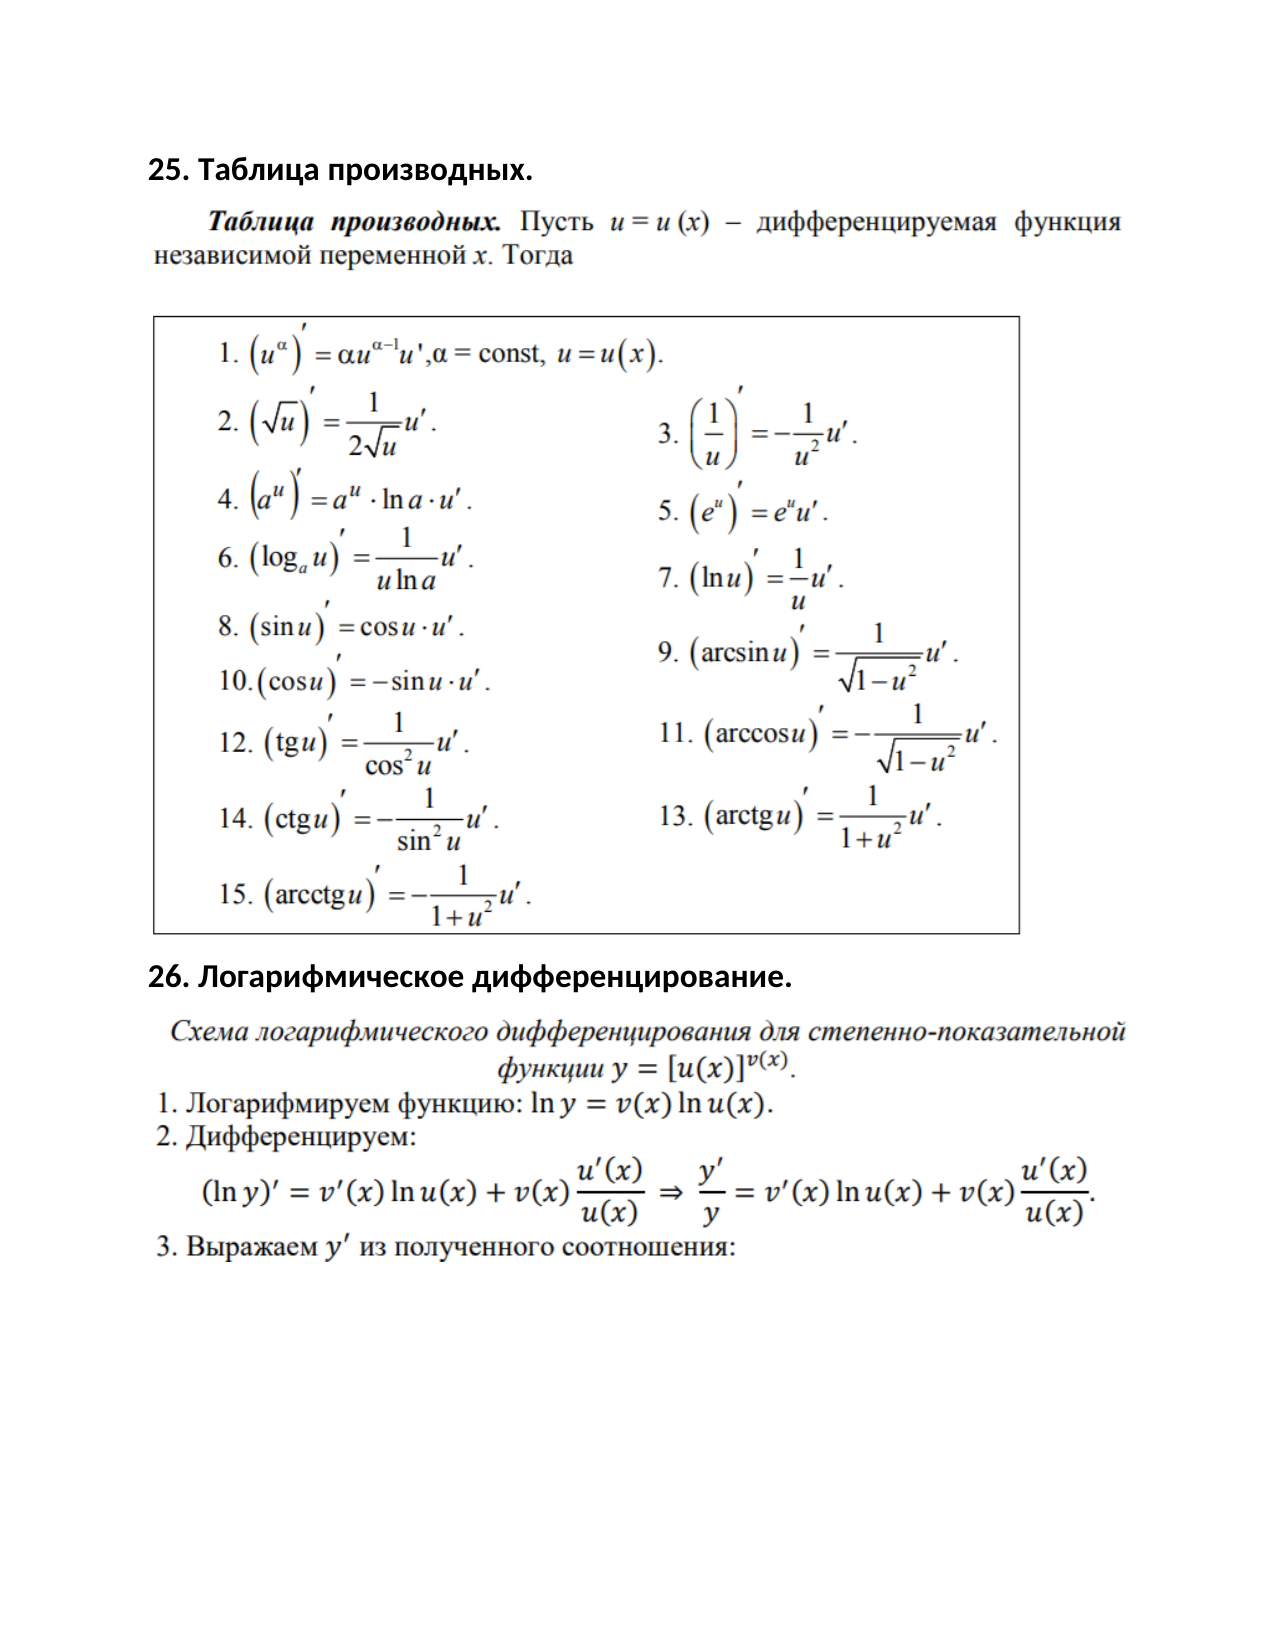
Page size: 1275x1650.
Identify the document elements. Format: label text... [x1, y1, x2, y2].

text 26. Логарифмическое дифференцирование. [148, 955, 1127, 996]
picture [147, 208, 1128, 937]
text 25. Таблица производных. [148, 148, 1127, 188]
picture [147, 1015, 1128, 1262]
